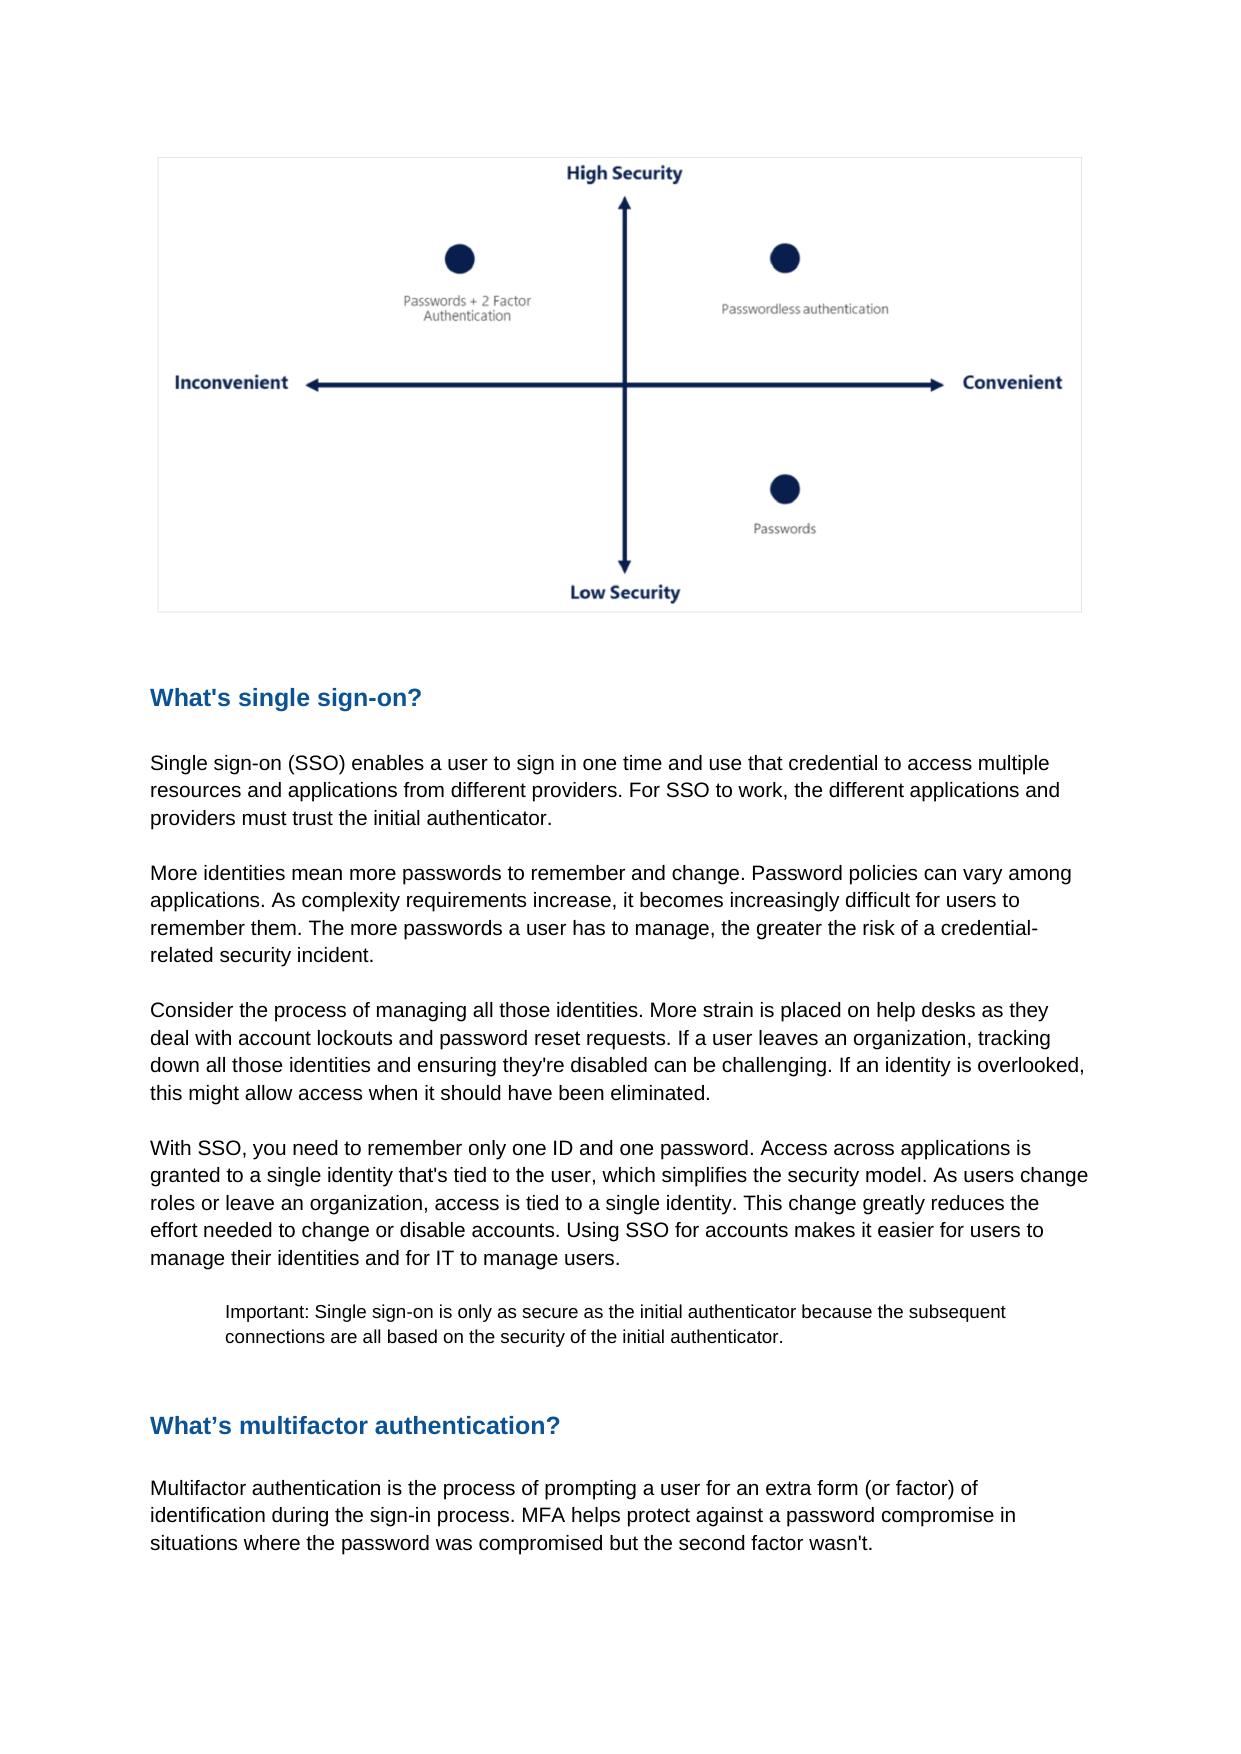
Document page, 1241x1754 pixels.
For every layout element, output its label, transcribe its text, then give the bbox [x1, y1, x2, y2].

text Important: Single sign-on is only as secure as the initial authenticator because the subsequent connections are all based on the security of the initial authenticator. [225, 1301, 1090, 1347]
text Multifactor authentication is the process of prompting a user for an extra form (or factor) of identification during the sign-in process. MFA helps protect against a password compromise in situations where the password was compromised but the second factor wasn't. [150, 1476, 1090, 1555]
text With SSO, you need to remember only one ID and one password. Access across applications is granted to a single identity that's tied to the user, which simplifies the security model. As users change roles or leave an organization, access is tied to a single identity. This change greatly reduces the effort needed to change or disable accounts. Using SSO for accounts makes it easier for users to manage their identities and for IT to manage users. [150, 1136, 1090, 1270]
picture [150, 150, 1091, 619]
text Consider the process of managing all those identities. More strain is placed on help desks as they deal with account lockouts and password reset requests. If a user leaves an organization, tracking down all those identities and ensuring they're disabled can be challenging. If an identity is overlooked, this might allow access when it should have been eliminated. [150, 998, 1090, 1105]
subtitle What's single sign-on? [150, 683, 1090, 712]
subtitle What’s multifactor authentication? [150, 1411, 1090, 1440]
text Single sign-on (SSO) enables a user to sign in one time and use that credential to access multiple resources and applications from different providers. For SSO to work, the different applications and providers must trust the initial authenticator. [150, 751, 1090, 830]
text More identities mean more passwords to remember and change. Password policies can vary among applications. As complexity requirements increase, it becomes increasingly difficult for users to remember them. The more passwords a user has to manage, the greater the risk of a credential-related security incident. [150, 861, 1090, 967]
